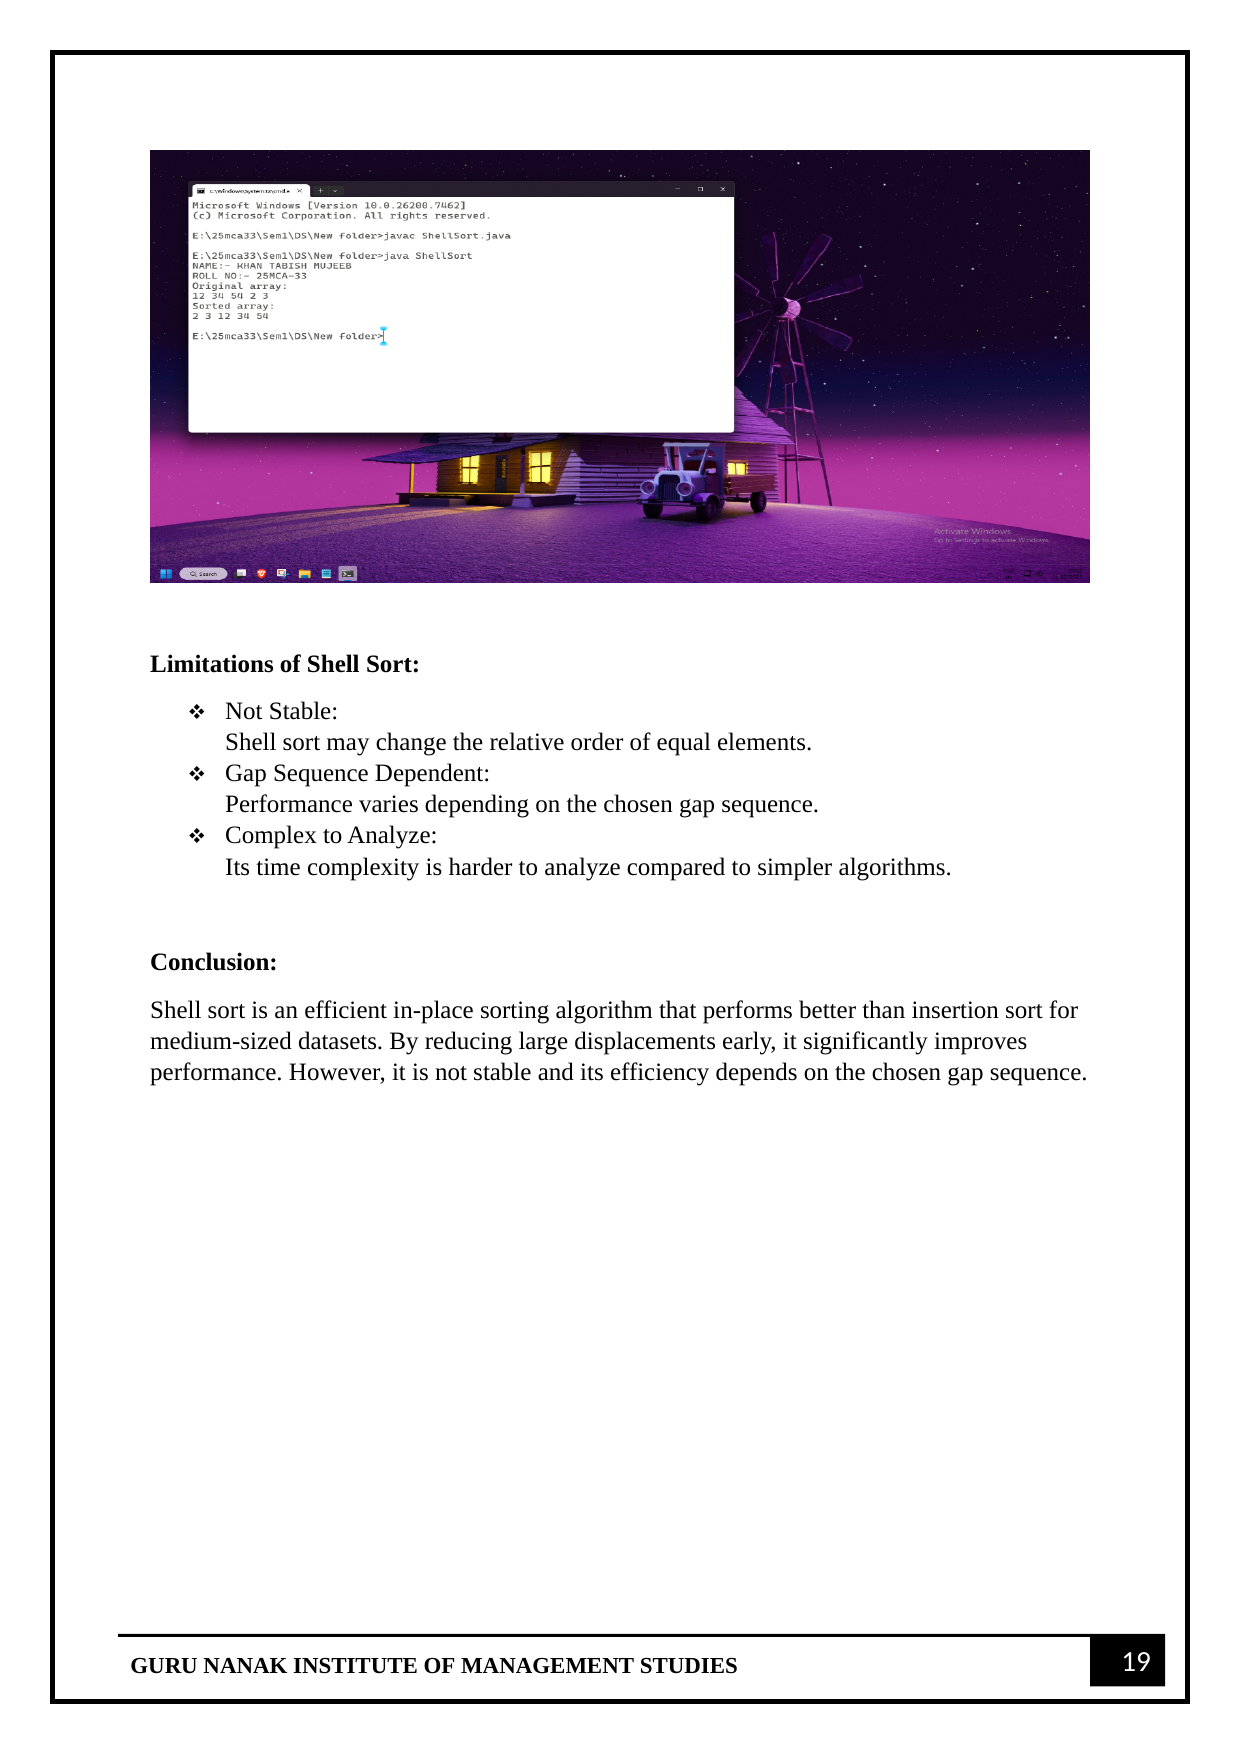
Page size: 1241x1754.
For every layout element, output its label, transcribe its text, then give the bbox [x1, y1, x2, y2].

list Gap Sequence Dependent: Performance varies depending on the chosen gap sequence. [187, 758, 1090, 818]
picture [150, 150, 1090, 583]
text Shell sort is an efficient in-place sorting algorithm that performs better than insertion sort for medium-sized datasets. By reducing large displacements early, it significantly improves performance. However, it is not stable and its efficiency depends on the chosen gap sequence. [150, 995, 1090, 1086]
text Conclusion: [150, 947, 1090, 976]
list Not Stable: Shell sort may change the relative order of equal elements. [187, 696, 1090, 756]
text Limitations of Shell Sort: [150, 649, 1090, 677]
list Complex to Analyze: Its time complexity is harder to analyze compared to simpler algorithms. [187, 821, 1090, 880]
